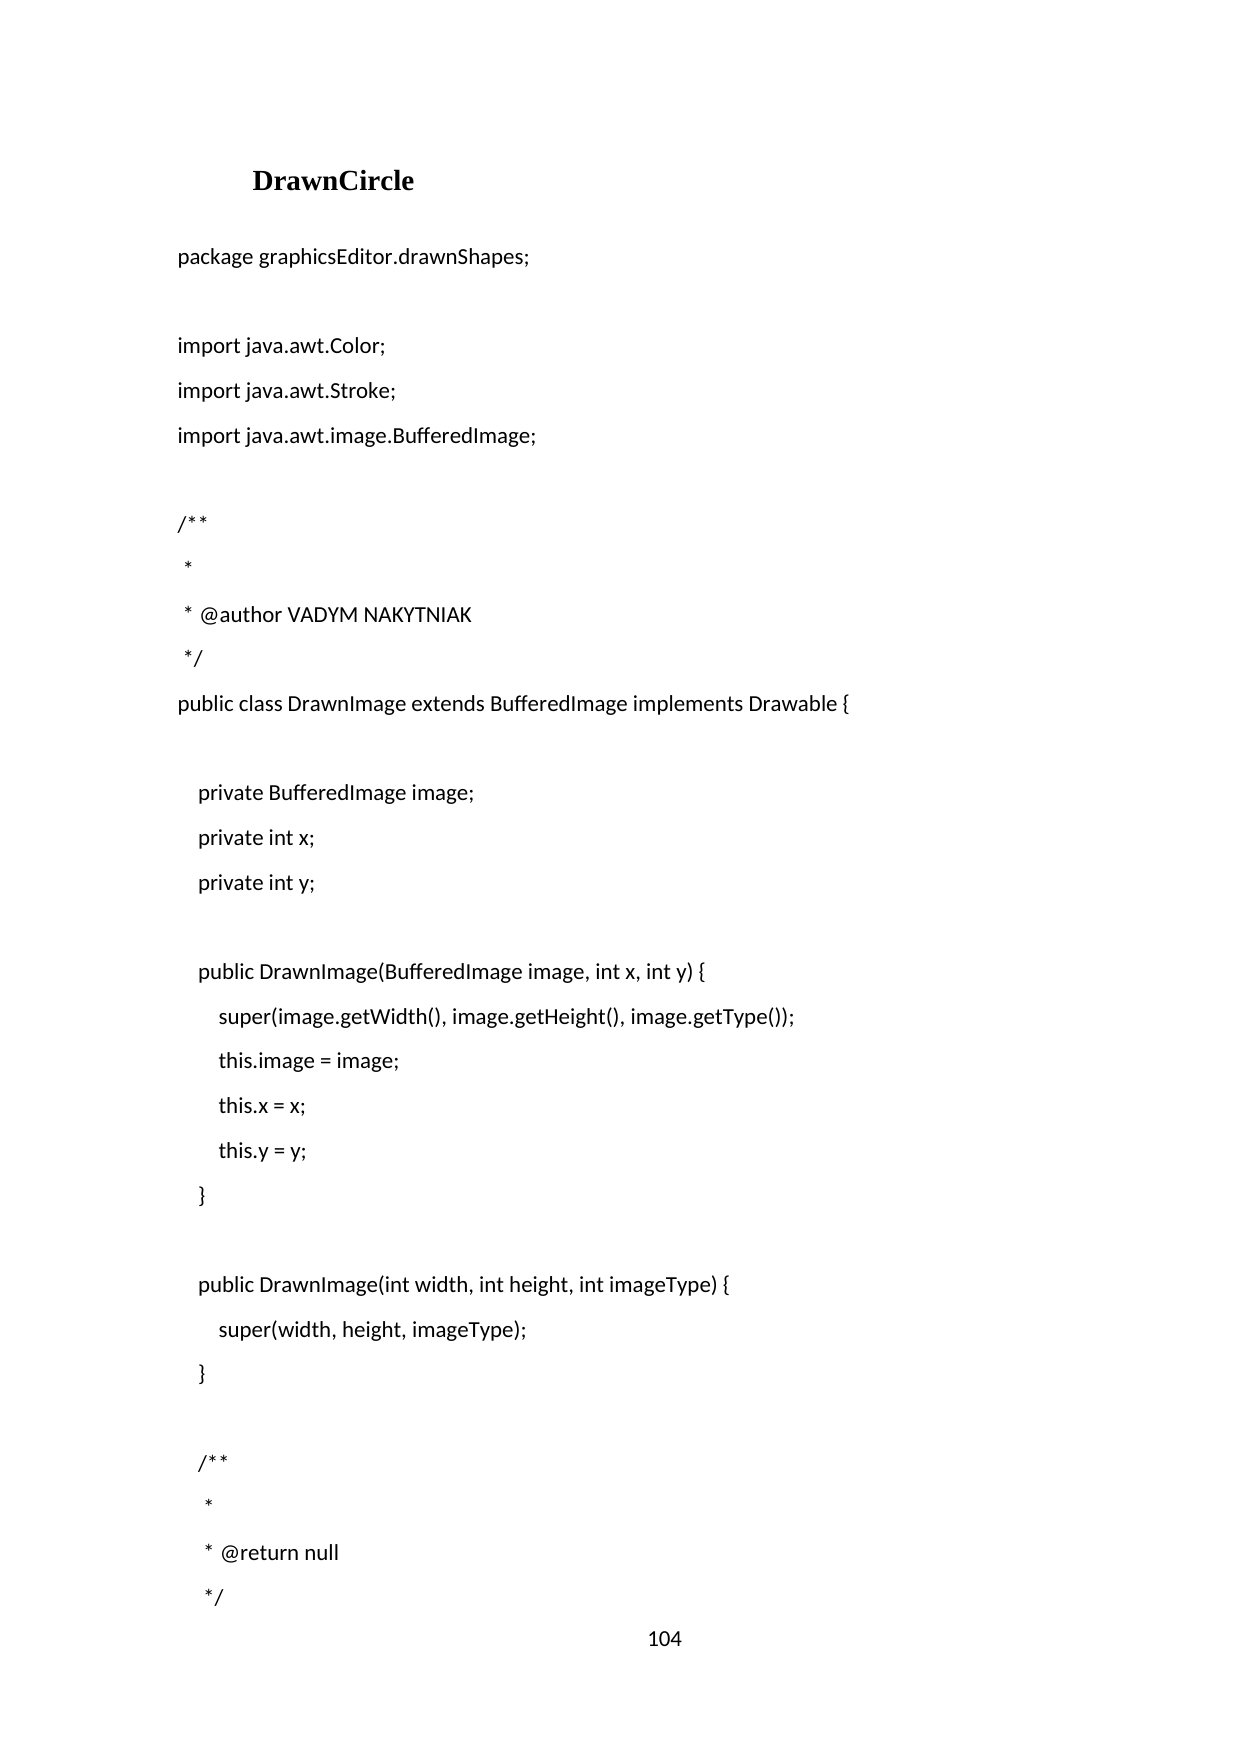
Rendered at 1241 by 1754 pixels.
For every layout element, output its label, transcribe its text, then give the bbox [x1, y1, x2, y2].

text package graphicsEditor.drawnShapes; [177, 242, 1152, 270]
text this.y = y; [177, 1136, 1152, 1164]
text */ [177, 644, 1152, 672]
text /** [177, 1449, 1152, 1477]
text } [177, 1181, 1152, 1209]
text private int y; [177, 868, 1152, 896]
text public DrawnImage(int width, int height, int imageType) { [177, 1270, 1152, 1298]
text DrawnCircle [177, 163, 1152, 196]
text * [177, 1493, 1152, 1522]
text public class DrawnImage extends BufferedImage implements Drawable { [177, 689, 1152, 717]
text private int x; [177, 823, 1152, 851]
text import java.awt.Color; [177, 332, 1152, 360]
text import java.awt.Stroke; [177, 376, 1152, 404]
text this.x = x; [177, 1091, 1152, 1119]
text public DrawnImage(BufferedImage image, int x, int y) { [177, 957, 1152, 985]
text this.image = image; [177, 1047, 1152, 1075]
text import java.awt.image.BufferedImage; [177, 421, 1152, 449]
text } [177, 1359, 1152, 1387]
text private BufferedImage image; [177, 778, 1152, 807]
text super(image.getWidth(), image.getHeight(), image.getType()); [177, 1002, 1152, 1030]
text */ [177, 1583, 1152, 1611]
text /** [177, 510, 1152, 538]
text super(width, height, imageType); [177, 1315, 1152, 1343]
text * @return null [177, 1538, 1152, 1566]
text * @author VADYM NAKYTNIAK [177, 600, 1152, 628]
text * [177, 555, 1152, 583]
